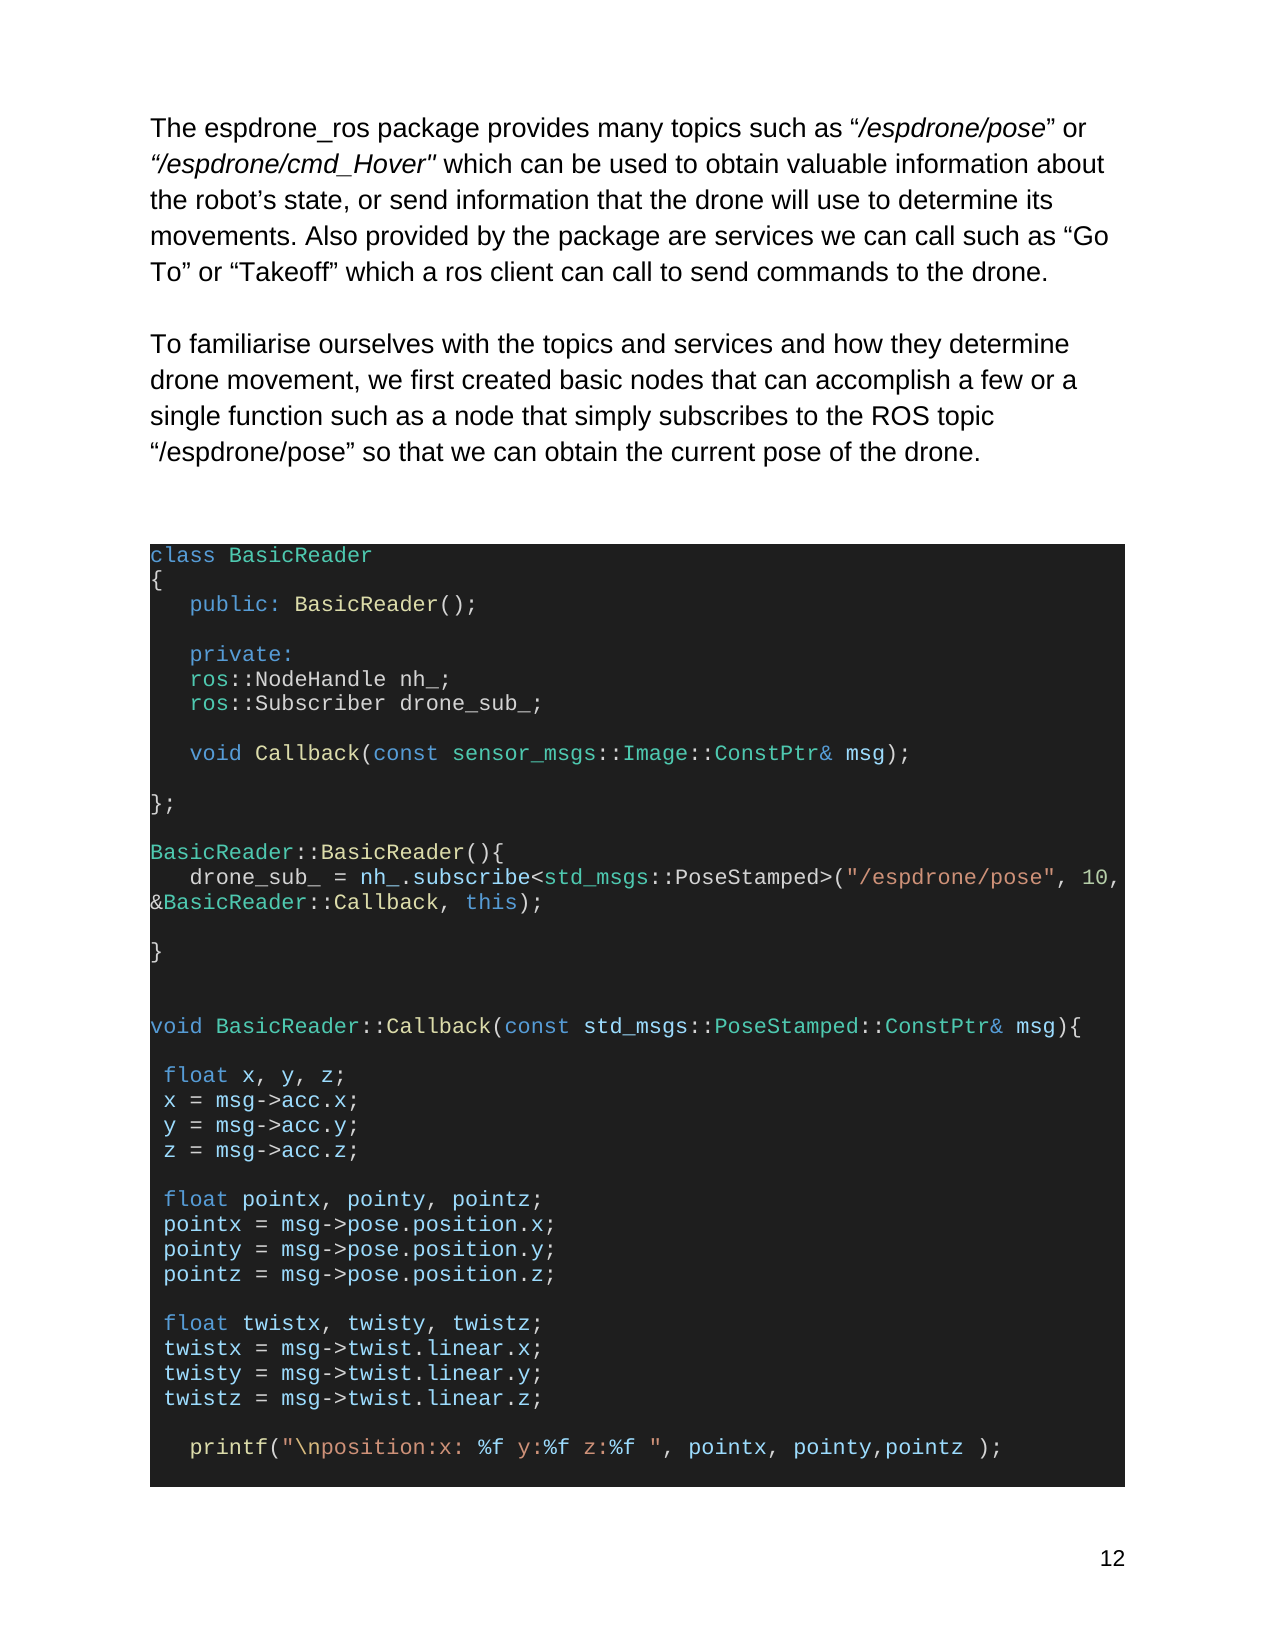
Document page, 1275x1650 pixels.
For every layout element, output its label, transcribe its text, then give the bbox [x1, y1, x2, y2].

text x = msg->acc.x; [150, 1089, 1125, 1114]
text drone_sub_ = nh_.subscribe<std_msgs::PoseStamped>("/espdrone/pose", 10, &BasicReader::Callback, this); [150, 866, 1125, 916]
text pointz = msg->pose.position.z; [150, 1263, 1125, 1287]
text private: [150, 643, 1125, 668]
text ros::NodeHandle nh_; [150, 668, 1125, 692]
text void BasicReader::Callback(const std_msgs::PoseStamped::ConstPtr& msg){ [150, 1015, 1125, 1039]
text }; [150, 792, 1125, 816]
text pointx = msg->pose.position.x; [150, 1213, 1125, 1238]
text To familiarise ourselves with the topics and services and how they determine drone movement, we first created basic nodes that can accomplish a few or a single function such as a node that simply subscribes to the ROS topic “/espdrone/pose” so that we can obtain the current pose of the drone. [150, 328, 1125, 467]
text ros::Subscriber drone_sub_; [150, 692, 1125, 717]
text twistx = msg->twist.linear.x; [150, 1337, 1125, 1362]
text class BasicReader [150, 544, 1125, 568]
text The espdrone_ros package provides many topics such as “/espdrone/pose” or “/espdrone/cmd_Hover'' which can be used to obtain valuable information about the robot’s state, or send information that the drone will use to determine its movements. Also provided by the package are services we can call such as “Go To” or “Takeoff” which a ros client can call to send commands to the drone. [150, 112, 1125, 287]
text } [150, 940, 1125, 965]
text { [150, 568, 1125, 593]
text printf("\nposition:x: %f y:%f z:%f ", pointx, pointy,pointz ); [150, 1436, 1125, 1461]
text public: BasicReader(); [150, 593, 1125, 618]
text y = msg->acc.y; [150, 1114, 1125, 1139]
text BasicReader::BasicReader(){ [150, 841, 1125, 866]
text pointy = msg->pose.position.y; [150, 1238, 1125, 1263]
text twisty = msg->twist.linear.y; [150, 1362, 1125, 1387]
text float pointx, pointy, pointz; [150, 1188, 1125, 1213]
text float x, y, z; [150, 1064, 1125, 1089]
text twistz = msg->twist.linear.z; [150, 1387, 1125, 1411]
text void Callback(const sensor_msgs::Image::ConstPtr& msg); [150, 742, 1125, 767]
text float twistx, twisty, twistz; [150, 1312, 1125, 1337]
text z = msg->acc.z; [150, 1139, 1125, 1163]
